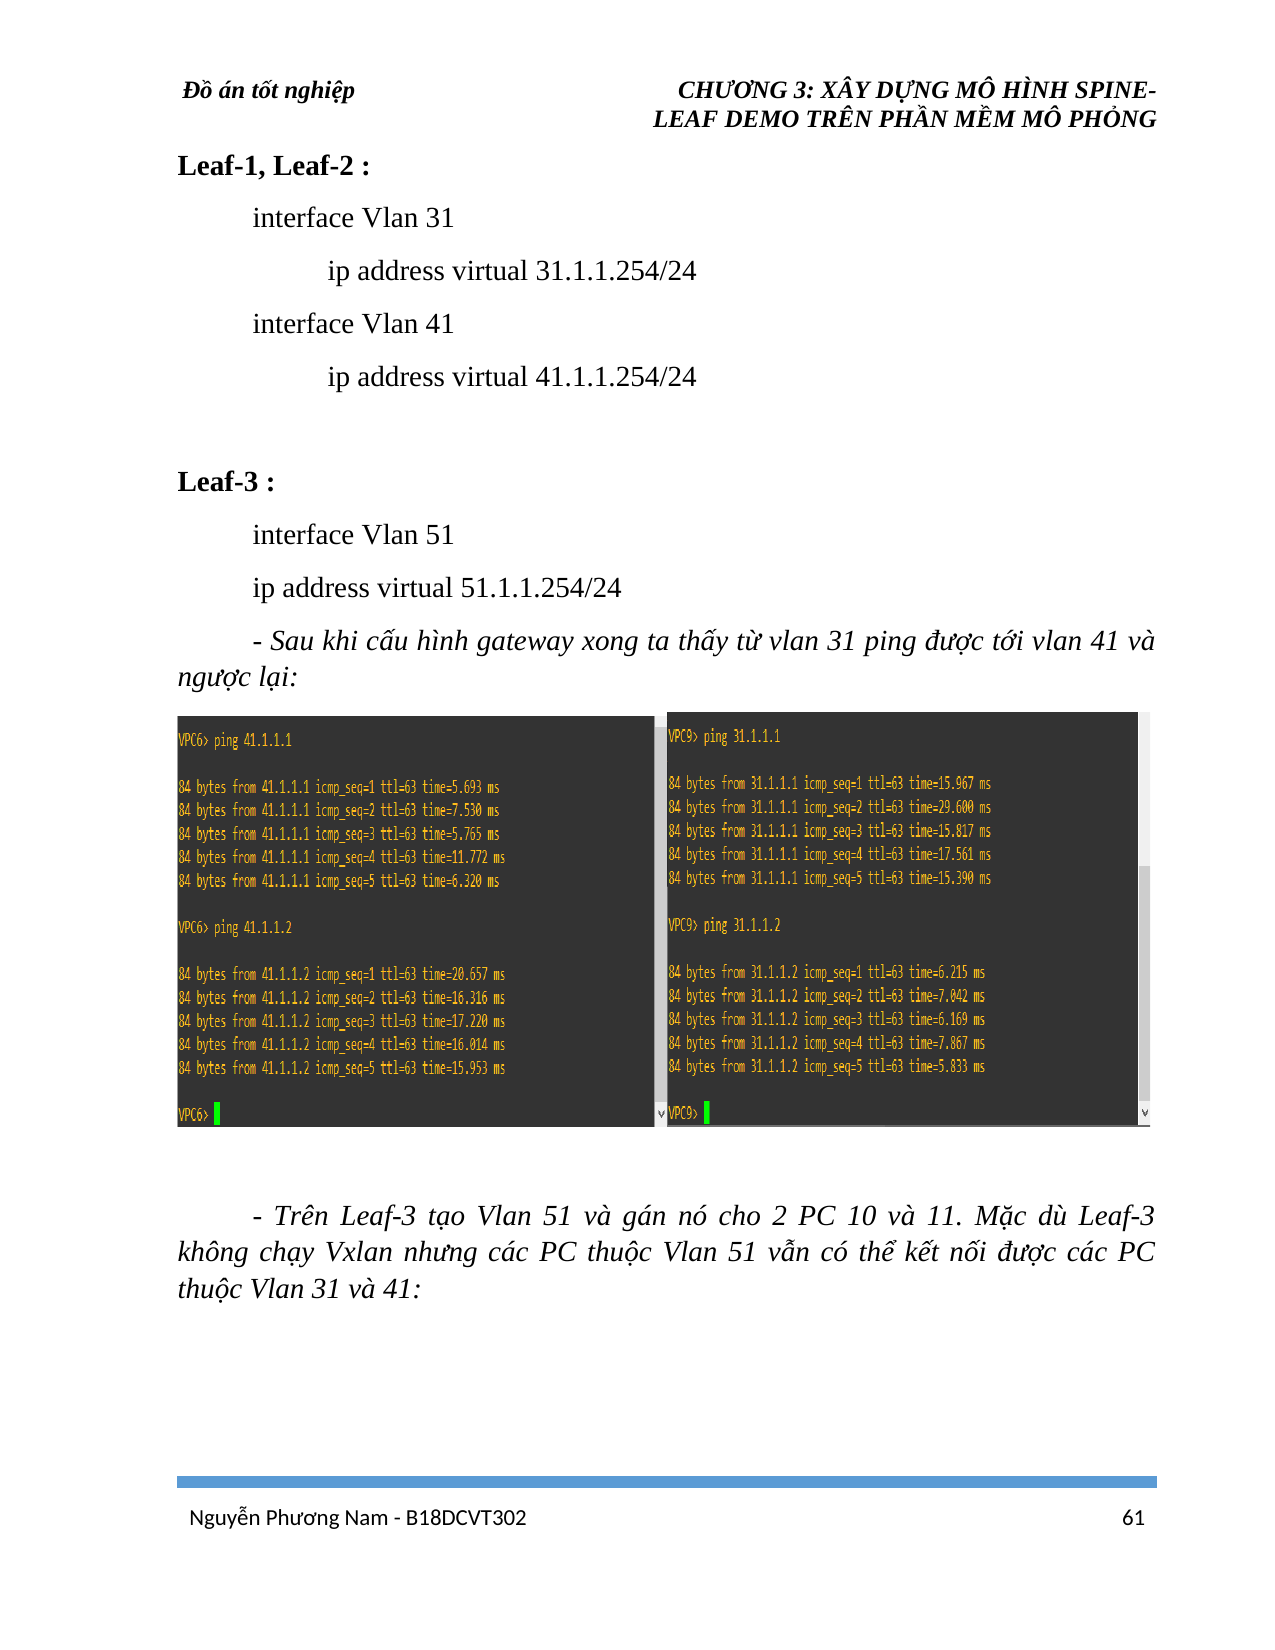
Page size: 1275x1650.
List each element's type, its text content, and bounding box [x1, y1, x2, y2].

text interface Vlan 31 [177, 201, 1157, 234]
text Leaf-1, Leaf-2 : [177, 148, 1157, 181]
text Leaf-3 : [177, 464, 1157, 498]
text ip address virtual 41.1.1.254/24 [177, 359, 1157, 392]
text - Trên Leaf-3 tạo Vlan 51 và gán nó cho 2 PC 10 và 11. Mặc dù Leaf-3 không chạy Vxlan nhưng các PC thuộc Vlan 51 vẫn có thể kết nối được các PC thuộc Vlan 31 và 41: [177, 1198, 1157, 1304]
text interface Vlan 41 [177, 306, 1157, 340]
text ip address virtual 51.1.1.254/24 [177, 570, 1157, 604]
text - Sau khi cấu hình gateway xong ta thấy từ vlan 31 ping được tới vlan 41 và ngược lại: [177, 623, 1157, 693]
text interface Vlan 51 [177, 517, 1157, 551]
text ip address virtual 31.1.1.254/24 [177, 253, 1157, 287]
picture [177, 712, 1151, 1127]
